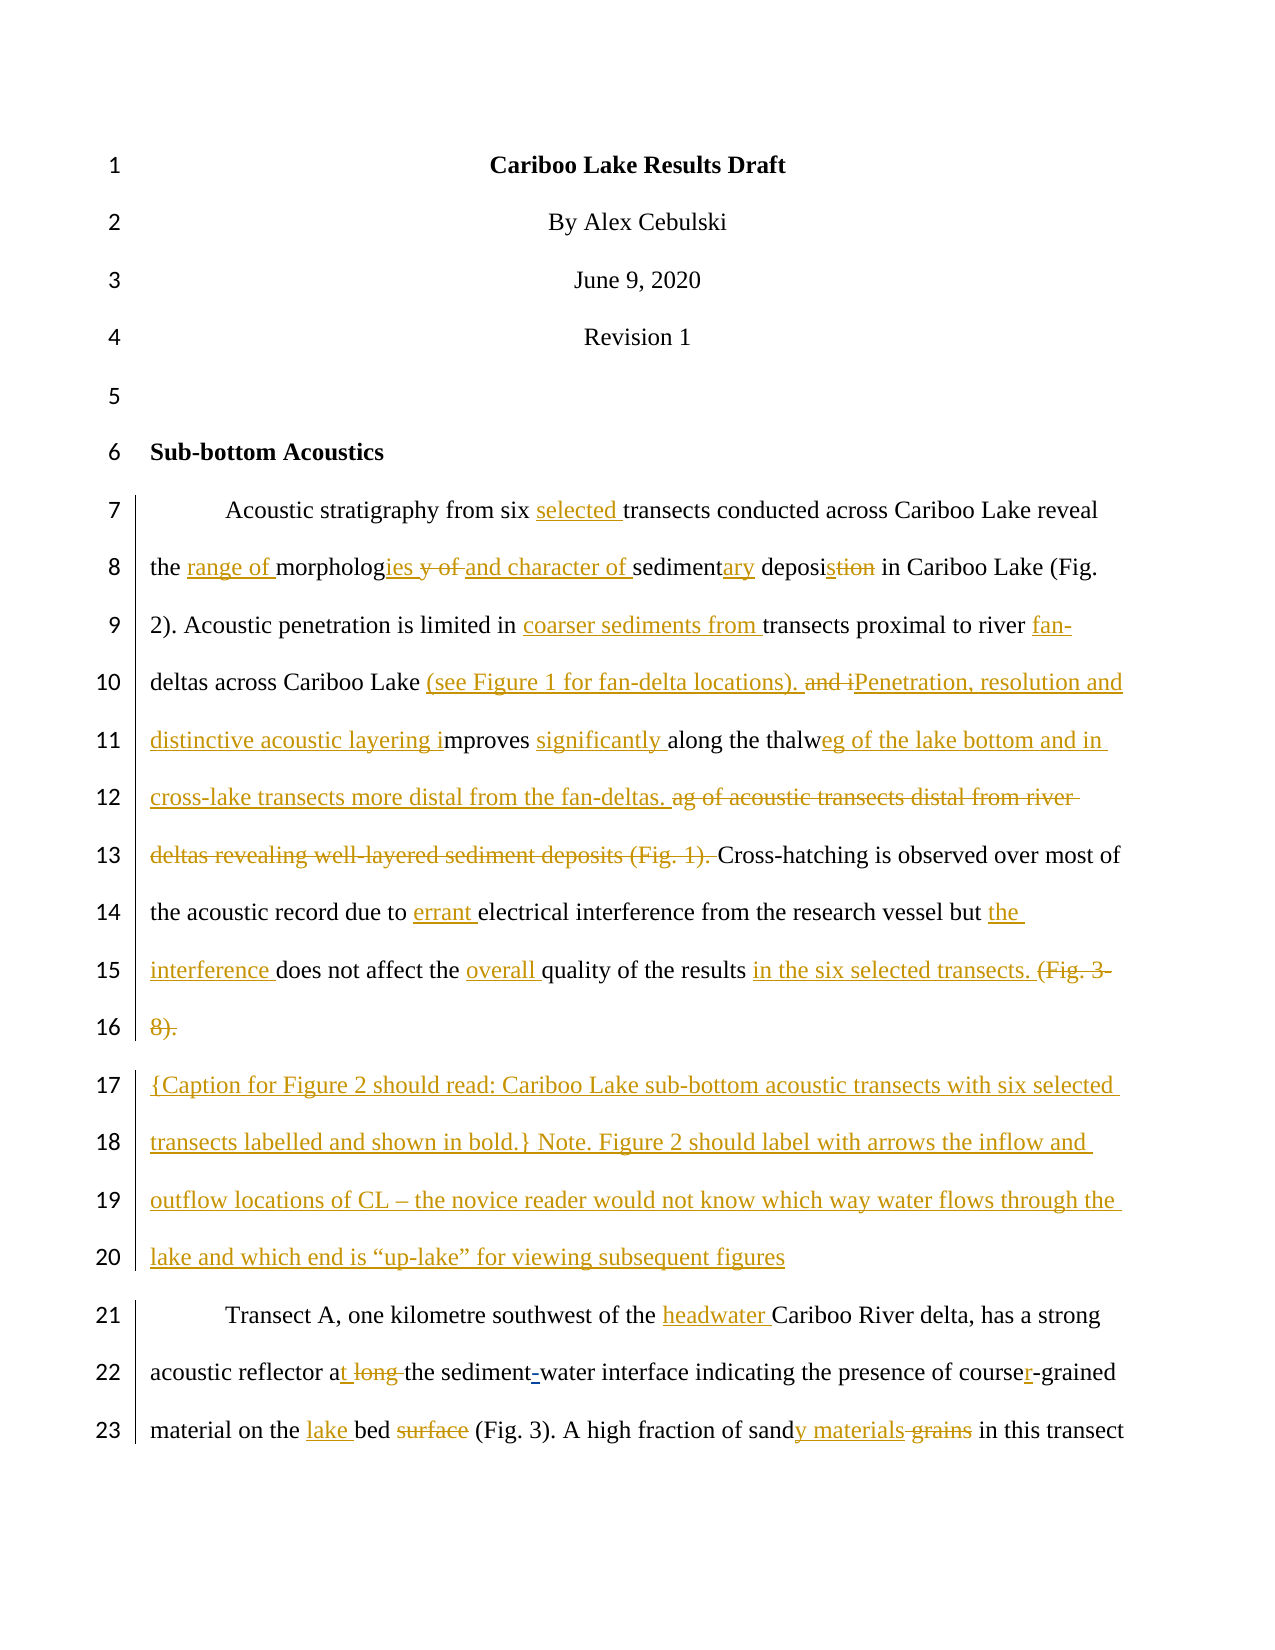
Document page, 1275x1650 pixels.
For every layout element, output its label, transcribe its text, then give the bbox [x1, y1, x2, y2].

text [150, 1300, 1125, 1444]
text Sub-bottom Acoustics [150, 437, 1125, 466]
text Acoustic stratigraphy from six transects conducted across Cariboo Lake reveal the morphologsediment deposi in Cariboo Lake (Fig. 2). Acoustic penetration is limited in transects proximal to river deltas across Cariboo Lake mproves along the thalwCross-hatching is observed over most of the acoustic record due to electrical interference from the research vessel but does not affect the quality of the results [150, 495, 1125, 1041]
text Revision 1 [150, 322, 1125, 351]
text June 9, 2020 [150, 265, 1125, 294]
text By Alex Cebulski [150, 207, 1125, 236]
text Cariboo Lake Results Draft [150, 150, 1125, 179]
